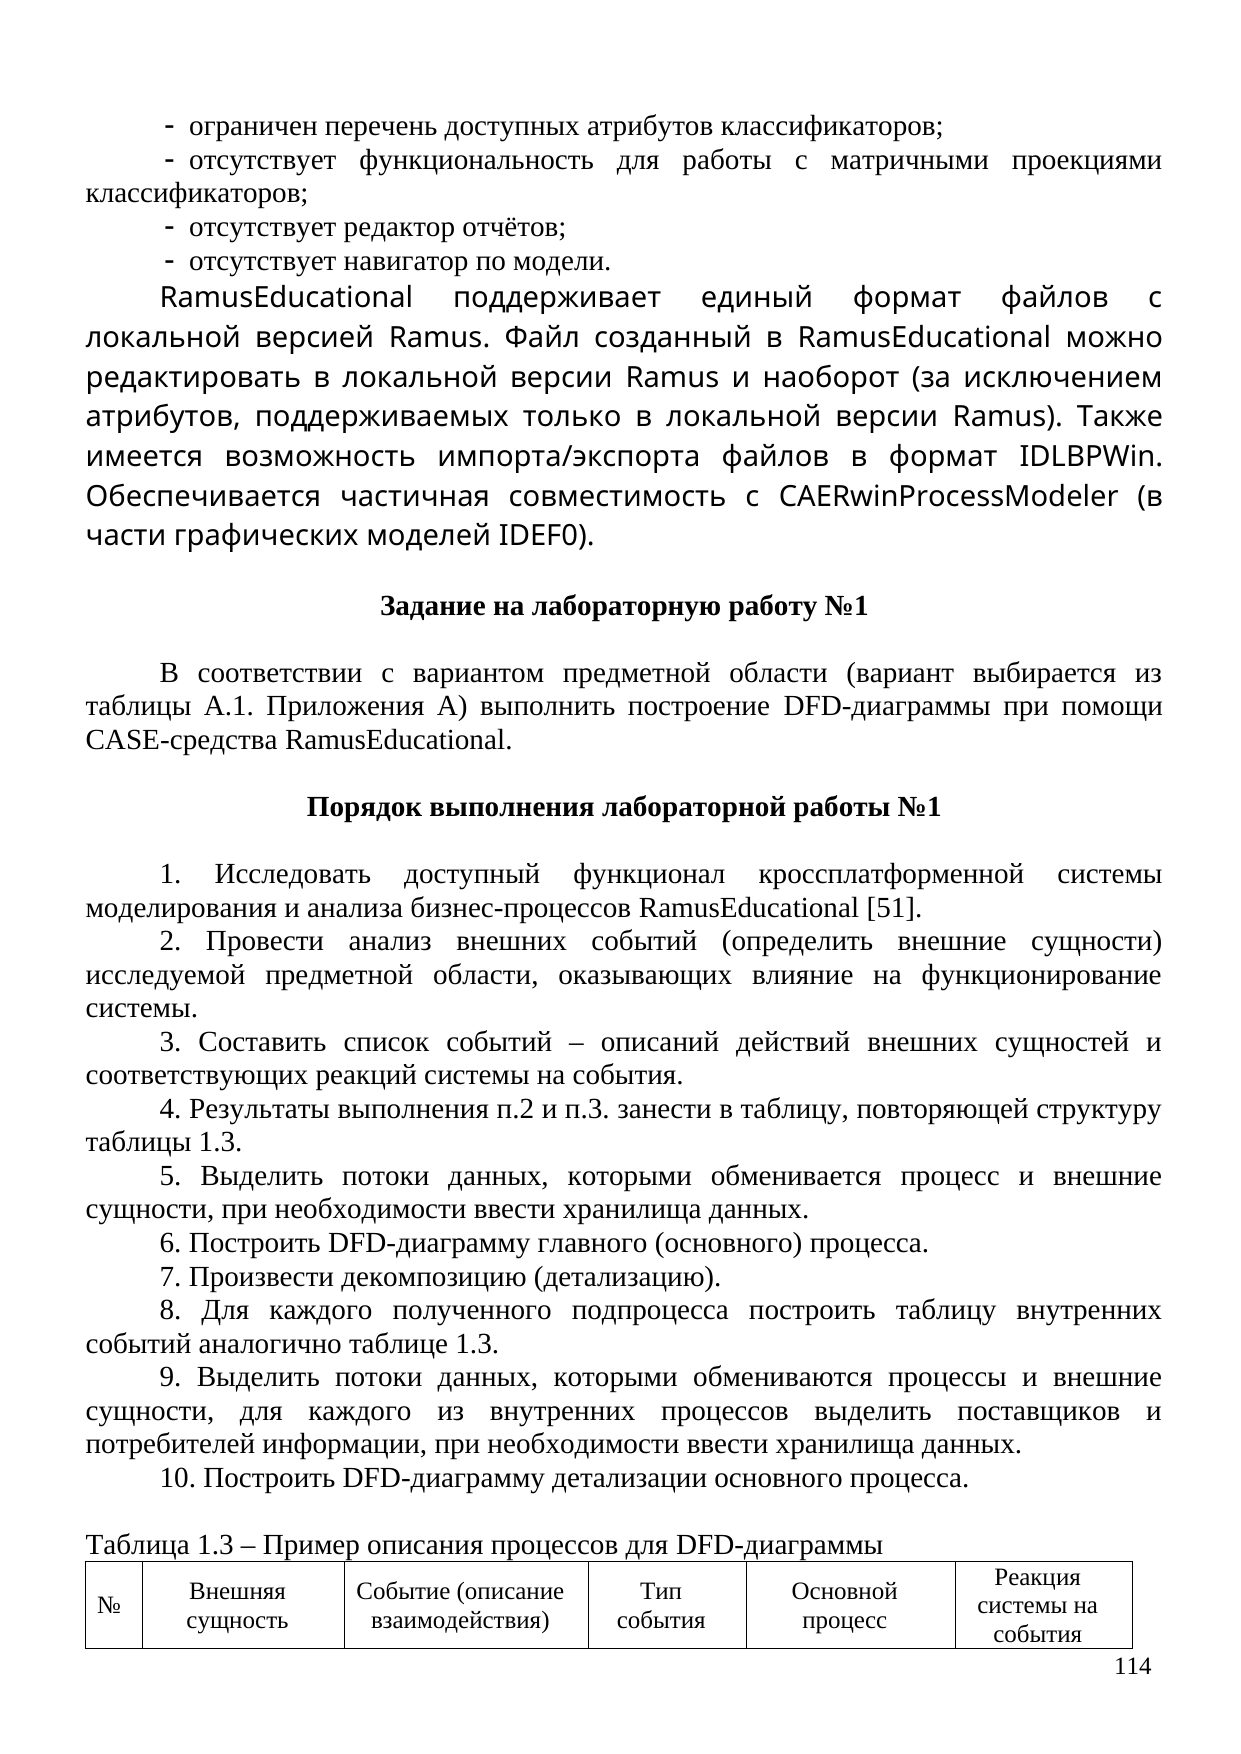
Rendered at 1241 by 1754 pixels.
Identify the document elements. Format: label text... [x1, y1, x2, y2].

text 3. Составить список событий – описаний действий внешних сущностей и соответствующих реакций системы на события. [85, 1024, 1163, 1091]
text ограничен перечень доступных атрибутов классификаторов; [85, 108, 1163, 142]
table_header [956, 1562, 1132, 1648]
text 7. Произвести декомпозицию (детализацию). [85, 1259, 1163, 1292]
text 9. Выделить потоки данных, которыми обмениваются процессы и внешние сущности, для каждого из внутренних процессов выделить поставщиков и потребителей информации, при необходимости ввести хранилища данных. [85, 1359, 1163, 1460]
text 10. Построить DFD-диаграмму детализации основного процесса. [85, 1460, 1163, 1493]
text отсутствует навигатор по модели. [85, 243, 1163, 276]
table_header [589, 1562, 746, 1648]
text 1. Исследовать доступный функционал кроссплатформенной системы моделирования и анализа бизнес-процессов RamusEducational [51]. [85, 856, 1163, 923]
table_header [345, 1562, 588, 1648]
text Таблица 1.3 – Пример описания процессов для DFD-диаграммы [85, 1527, 1163, 1561]
text 6. Построить DFD-диаграмму главного (основного) процесса. [85, 1225, 1163, 1259]
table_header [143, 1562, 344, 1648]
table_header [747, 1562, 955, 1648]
text отсутствует редактор отчётов; [85, 209, 1163, 243]
text 4. Результаты выполнения п.2 и п.3. занести в таблицу, повторяющей структуру таблицы 1.3. [85, 1091, 1163, 1158]
text RamusEducational поддерживает единый формат файлов с локальной версией Ramus. Файл созданный в RamusEducational можно редактировать в локальной версии Ramus и наоборот (за исключением атрибутов, поддерживаемых только в локальной версии Ramus). Также имеется возможность импорта/экспорта файлов в формат IDLBPWin. Обеспечивается частичная совместимость с CAERwinProcessModeler (в части графических моделей IDEF0). [85, 276, 1163, 554]
text отсутствует функциональность для работы с матричными проекциями классификаторов; [85, 142, 1163, 209]
text Задание на лабораторную работу №1 [85, 588, 1163, 621]
text В соответствии с вариантом предметной области (вариант выбирается из таблицы А.1. Приложения А) выполнить построение DFD-диаграммы при помощи CASE-средства RamusEducational. [85, 655, 1163, 756]
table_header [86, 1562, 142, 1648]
text Порядок выполнения лабораторной работы №1 [85, 789, 1163, 823]
text 2. Провести анализ внешних событий (определить внешние сущности) исследуемой предметной области, оказывающих влияние на функционирование системы. [85, 923, 1163, 1024]
text 5. Выделить потоки данных, которыми обменивается процесс и внешние сущности, при необходимости ввести хранилища данных. [85, 1158, 1163, 1225]
text 8. Для каждого полученного подпроцесса построить таблицу внутренних событий аналогично таблице 1.3. [85, 1292, 1163, 1359]
